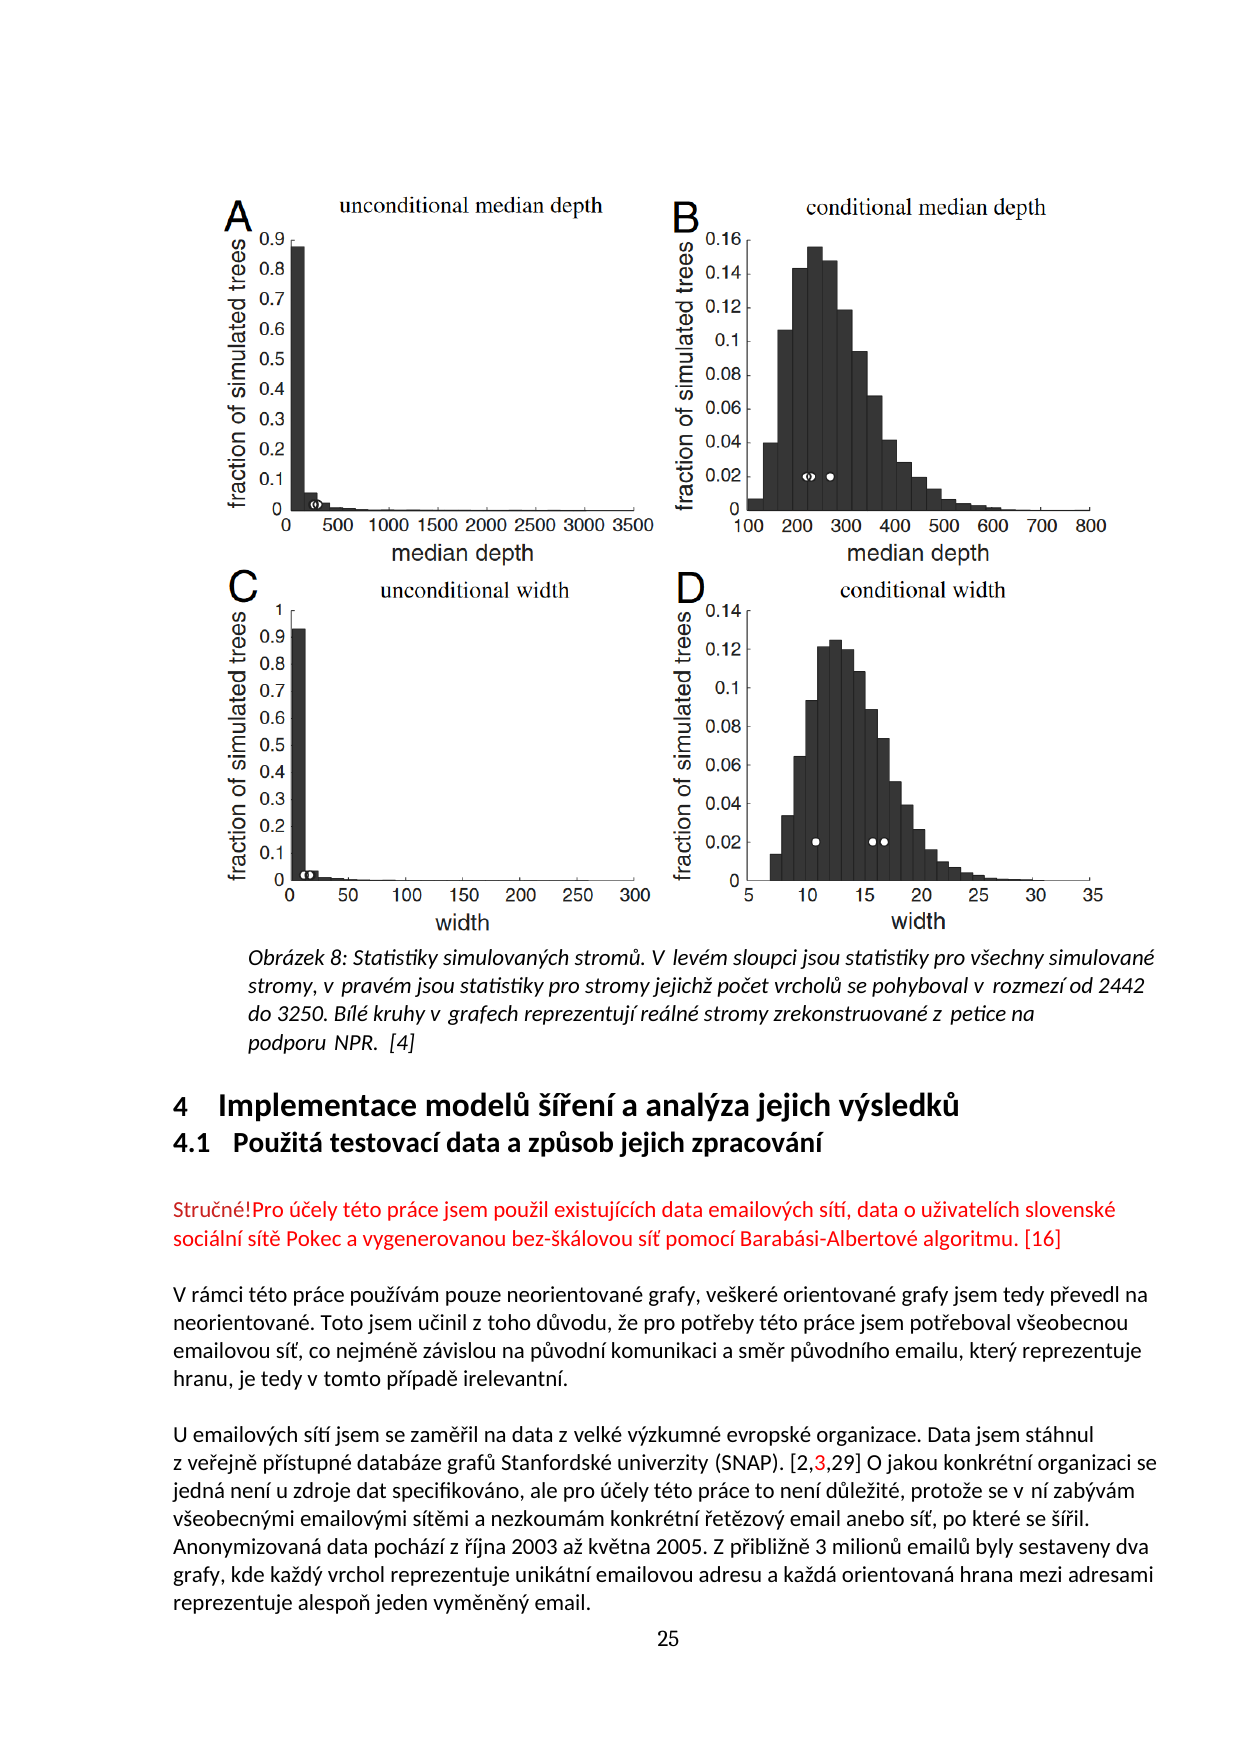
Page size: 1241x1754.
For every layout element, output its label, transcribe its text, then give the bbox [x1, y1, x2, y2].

picture [172, 166, 1134, 944]
text U emailových sítí jsem se zaměřil na data z velké výzkumné evropské organizace. Data jsem stáhnul z veřejně přístupné databáze grafů Stanfordské univerzity (SNAP). [2,3,29] O jakou konkrétní organizaci se jedná není u zdroje dat specifikováno, ale pro účely této práce to není důležité, protože se v ní zabývám všeobecnými emailovými sítěmi a nezkoumám konkrétní řetězový email anebo síť, po které se šířil. Anonymizovaná data pochází z října 2003 až května 2005. Z přibližně 3 milionů emailů byly sestaveny dva grafy, kde každý vrchol reprezentuje unikátní emailovou adresu a každá orientovaná hrana mezi adresami reprezentuje alespoň jeden vyměněný email. [173, 1420, 1163, 1616]
subtitle Implementace modelů šíření a analýza jejich výsledků [173, 1084, 1163, 1124]
text V rámci této práce používám pouze neorientované grafy, veškeré orientované grafy jsem tedy převedl na neorientované. Toto jsem učinil z toho důvodu, že pro potřeby této práce jsem potřeboval všeobecnou emailovou síť, co nejméně závislou na původní komunikaci a směr původního emailu, který reprezentuje hranu, je tedy v tomto případě irelevantní. [173, 1280, 1163, 1392]
text Stručné!Pro účely této práce jsem použil existujících data emailových sítí, data o uživatelích slovenské sociální sítě Pokec a vygenerovanou bez-škálovou síť pomocí Barabási-Albertové algoritmu. [16] [173, 1196, 1163, 1252]
text Obrázek 8: Statistiky simulovaných stromů. V levém sloupci jsou statistiky pro všechny simulované stromy, v pravém jsou statistiky pro stromy jejichž počet vrcholů se pohyboval v rozmezí od 2442 do 3250. Bílé kruhy v grafech reprezentují reálné stromy zrekonstruované z petice na podporu NPR. [4] [248, 943, 1163, 1056]
subtitle Použitá testovací data a způsob jejich zpracování [173, 1124, 1163, 1160]
